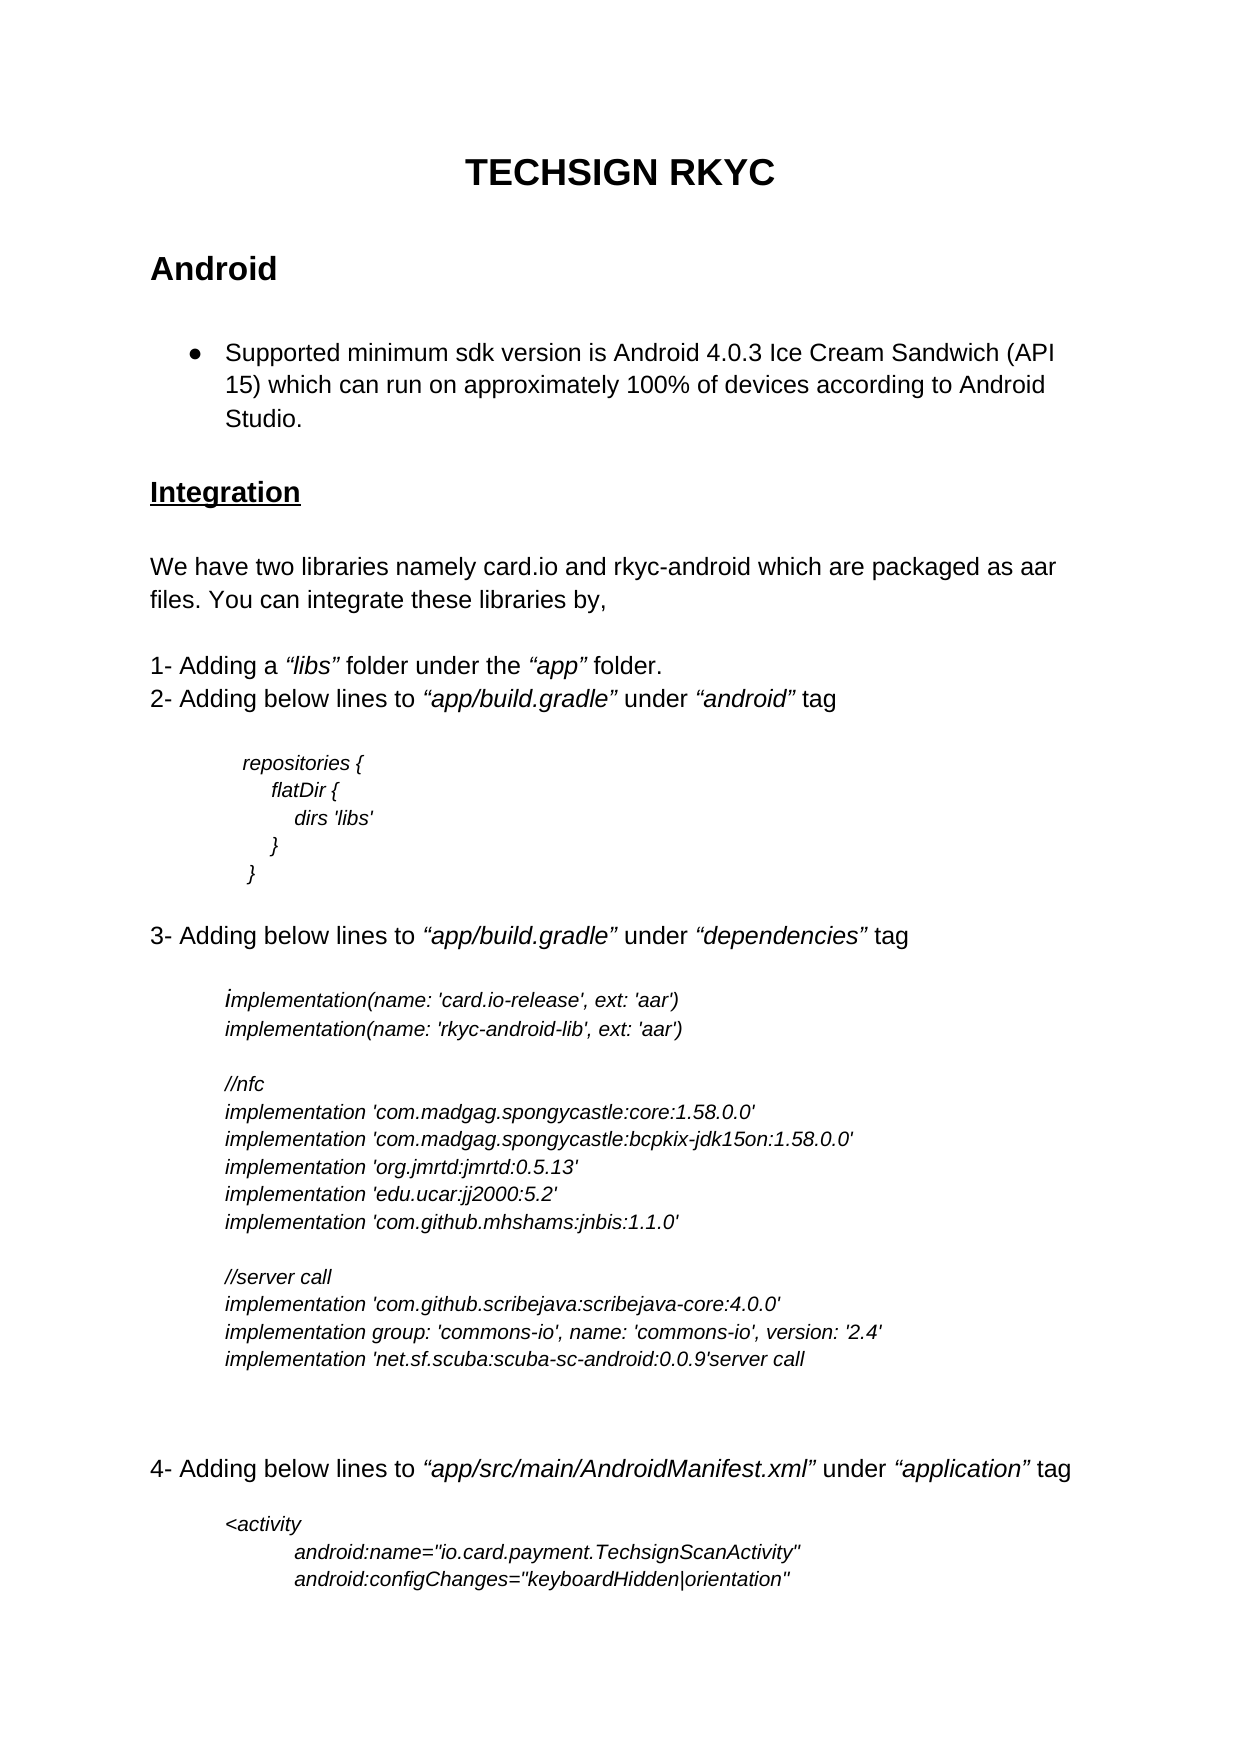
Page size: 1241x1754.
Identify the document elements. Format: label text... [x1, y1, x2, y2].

text TECHSIGN RKYC [150, 150, 1090, 193]
text 4- Adding below lines to “app/src/main/AndroidManifest.xml” under “application” tag [150, 1454, 1090, 1483]
text android:name="io.card.payment.TechsignScanActivity" [225, 1540, 1090, 1564]
text Integration [150, 475, 1090, 509]
text We have two libraries namely card.io and rkyc-android which are packaged as aar files. You can integrate these libraries by, [150, 552, 1090, 614]
text implementation 'com.github.scribejava:scribejava-core:4.0.0' [150, 1292, 1090, 1316]
text //server call [150, 1264, 1090, 1288]
text implementation 'net.sf.scuba:scuba-sc-android:0.0.9'server call [150, 1347, 1090, 1371]
text implementation 'org.jmrtd:jmrtd:0.5.13' [150, 1154, 1090, 1178]
text implementation 'com.madgag.spongycastle:bcpkix-jdk15on:1.58.0.0' [150, 1127, 1090, 1151]
list Supported minimum sdk version is Android 4.0.3 Ice Cream Sandwich (API 15) which can run on approximately 100% of devices according to Android Studio. [187, 337, 1090, 432]
text } [225, 860, 1090, 884]
text flatDir { [225, 778, 1090, 802]
text 1- Adding a “libs” folder under the “app” folder. [150, 651, 1090, 680]
text dirs 'libs' [225, 805, 1090, 829]
text 2- Adding below lines to “app/build.gradle” under “android” tag [150, 684, 1090, 713]
text Android [150, 249, 1090, 288]
text implementation 'edu.ucar:jj2000:5.2' [150, 1182, 1090, 1206]
text implementation group: 'commons-io', name: 'commons-io', version: '2.4' [150, 1319, 1090, 1343]
text repositories { [225, 750, 1090, 774]
text implementation 'com.github.mhshams:jnbis:1.1.0' [150, 1209, 1090, 1233]
text //nfc [150, 1072, 1090, 1096]
text <activity [225, 1512, 1090, 1536]
text implementation 'com.madgag.spongycastle:core:1.58.0.0' [150, 1099, 1090, 1123]
text implementation(name: 'rkyc-android-lib', ext: 'aar') [150, 1017, 1090, 1041]
text android:configChanges="keyboardHidden|orientation" [225, 1567, 1090, 1591]
text } [225, 833, 1090, 857]
text implementation(name: 'card.io-release', ext: 'aar') [150, 984, 1090, 1013]
text 3- Adding below lines to “app/build.gradle” under “dependencies” tag [150, 921, 1090, 949]
